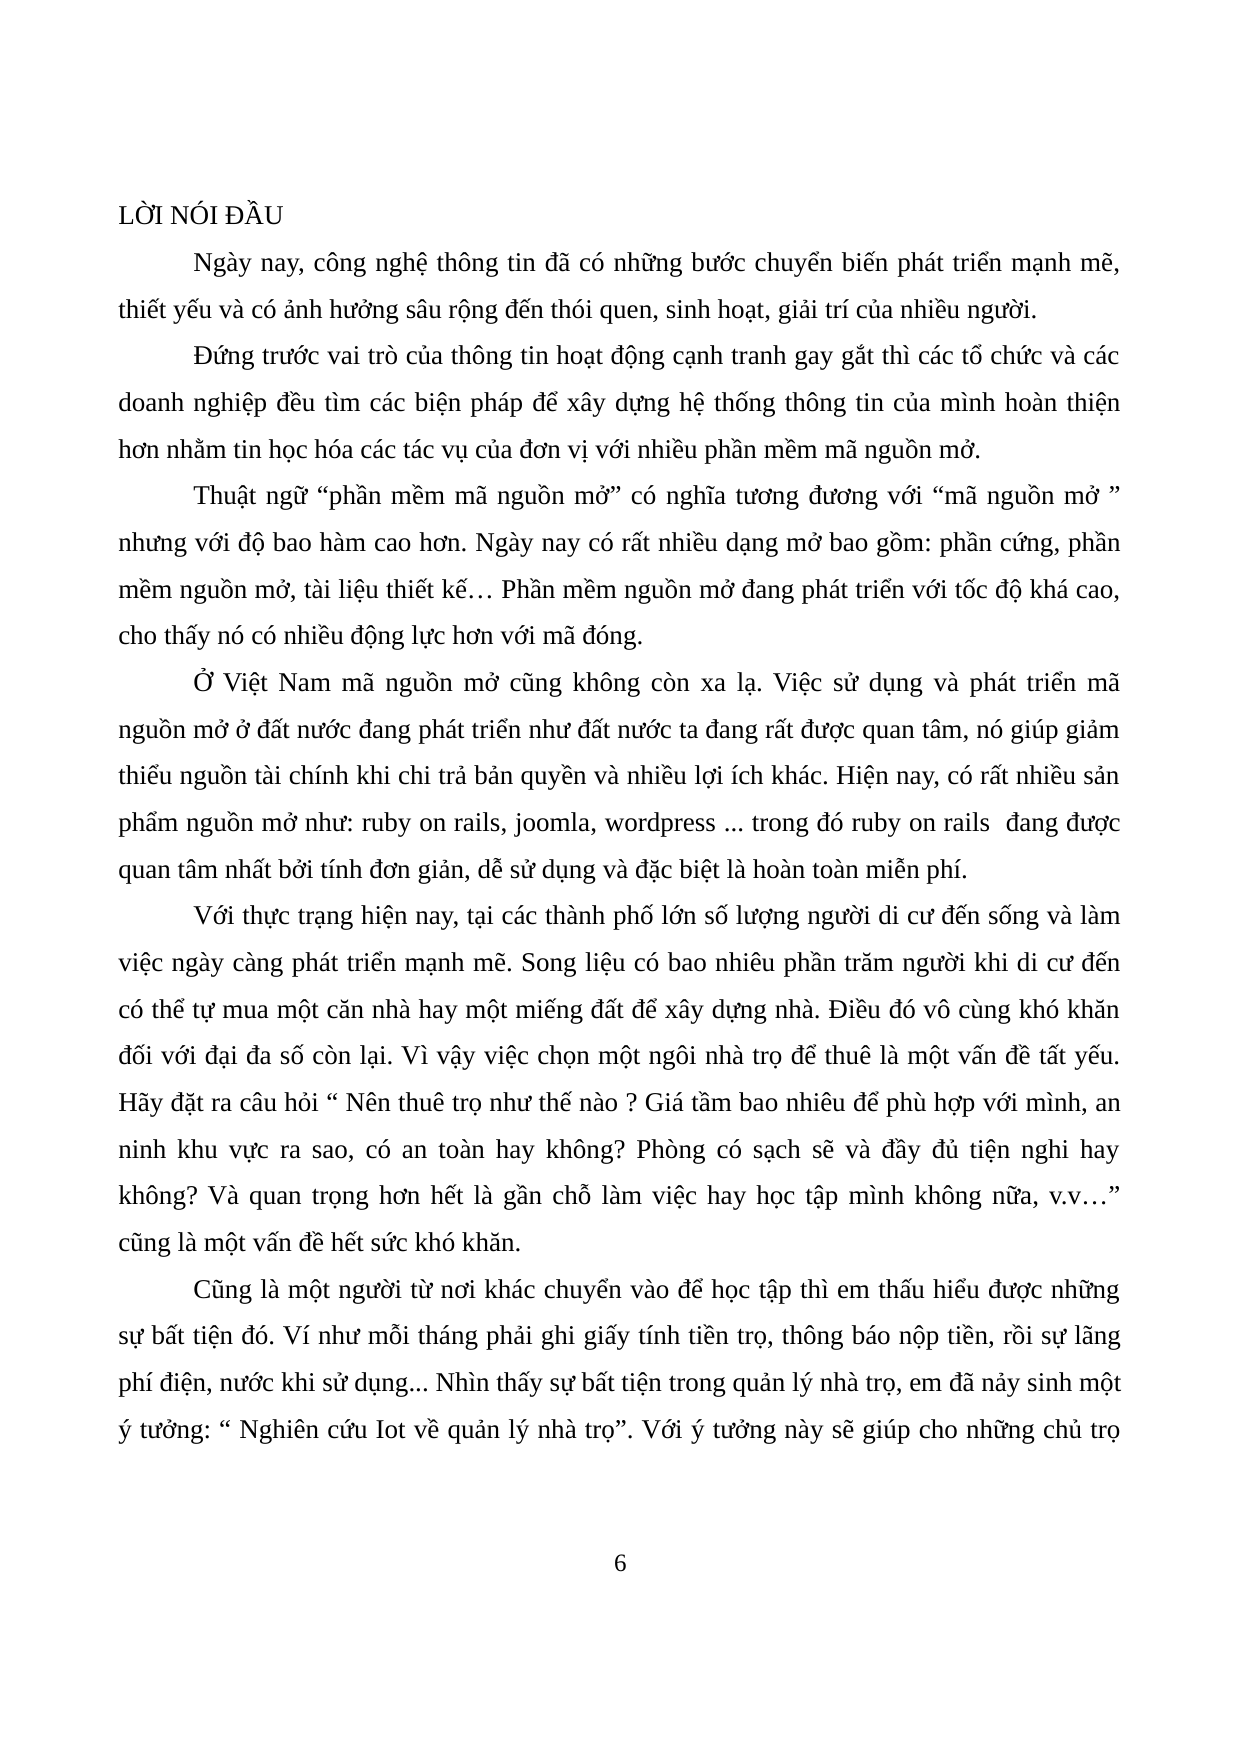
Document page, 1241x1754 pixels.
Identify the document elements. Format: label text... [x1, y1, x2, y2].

text Ở Việt Nam mã nguồn mở cũng không còn xa lạ. Việc sử dụng và phát triển mã nguồn mở ở đất nước đang phát triển như đất nước ta đang rất được quan tâm, nó giúp giảm thiểu nguồn tài chính khi chi trả bản quyền và nhiều lợi ích khác. Hiện nay, có rất nhiều sản phẩm nguồn mở như: ruby on rails, joomla, wordpress ... trong đó ruby on rails đang được quan tâm nhất bởi tính đơn giản, dễ sử dụng và đặc biệt là hoàn toàn miễn phí. [118, 666, 1122, 884]
text Ngày nay, công nghệ thông tin đã có những bước chuyển biến phát triển mạnh mẽ, thiết yếu và có ảnh hưởng sâu rộng đến thói quen, sinh hoạt, giải trí của nhiều người. [118, 246, 1122, 324]
text Đứng trước vai trò của thông tin hoạt động cạnh tranh gay gắt thì các tổ chức và các doanh nghiệp đều tìm các biện pháp để xây dựng hệ thống thông tin của mình hoàn thiện hơn nhằm tin học hóa các tác vụ của đơn vị với nhiều phần mềm mã nguồn mở. [118, 339, 1122, 464]
text Thuật ngữ “phần mềm mã nguồn mở” có nghĩa tương đương với “mã nguồn mở ” nhưng với độ bao hàm cao hơn. Ngày nay có rất nhiều dạng mở bao gồm: phần cứng, phần mềm nguồn mở, tài liệu thiết kế… Phần mềm nguồn mở đang phát triển với tốc độ khá cao, cho thấy nó có nhiều động lực hơn với mã đóng. [118, 479, 1122, 651]
text Với thực trạng hiện nay, tại các thành phố lớn số lượng người di cư đến sống và làm việc ngày càng phát triển mạnh mẽ. Song liệu có bao nhiêu phần trăm người khi di cư đến có thể tự mua một căn nhà hay một miếng đất để xây dựng nhà. Điều đó vô cùng khó khăn đối với đại đa số còn lại. Vì vậy việc chọn một ngôi nhà trọ để thuê là một vấn đề tất yếu. Hãy đặt ra câu hỏi “ Nên thuê trọ như thế nào ? Giá tầm bao nhiêu để phù hợp với mình, an ninh khu vực ra sao, có an toàn hay không? Phòng có sạch sẽ và đầy đủ tiện nghi hay không? Và quan trọng hơn hết là gần chỗ làm việc hay học tập mình không nữa, v.v…” cũng là một vấn đề hết sức khó khăn. [118, 899, 1122, 1257]
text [118, 1273, 1122, 1444]
text LỜI NÓI ĐẦU [118, 199, 1122, 231]
